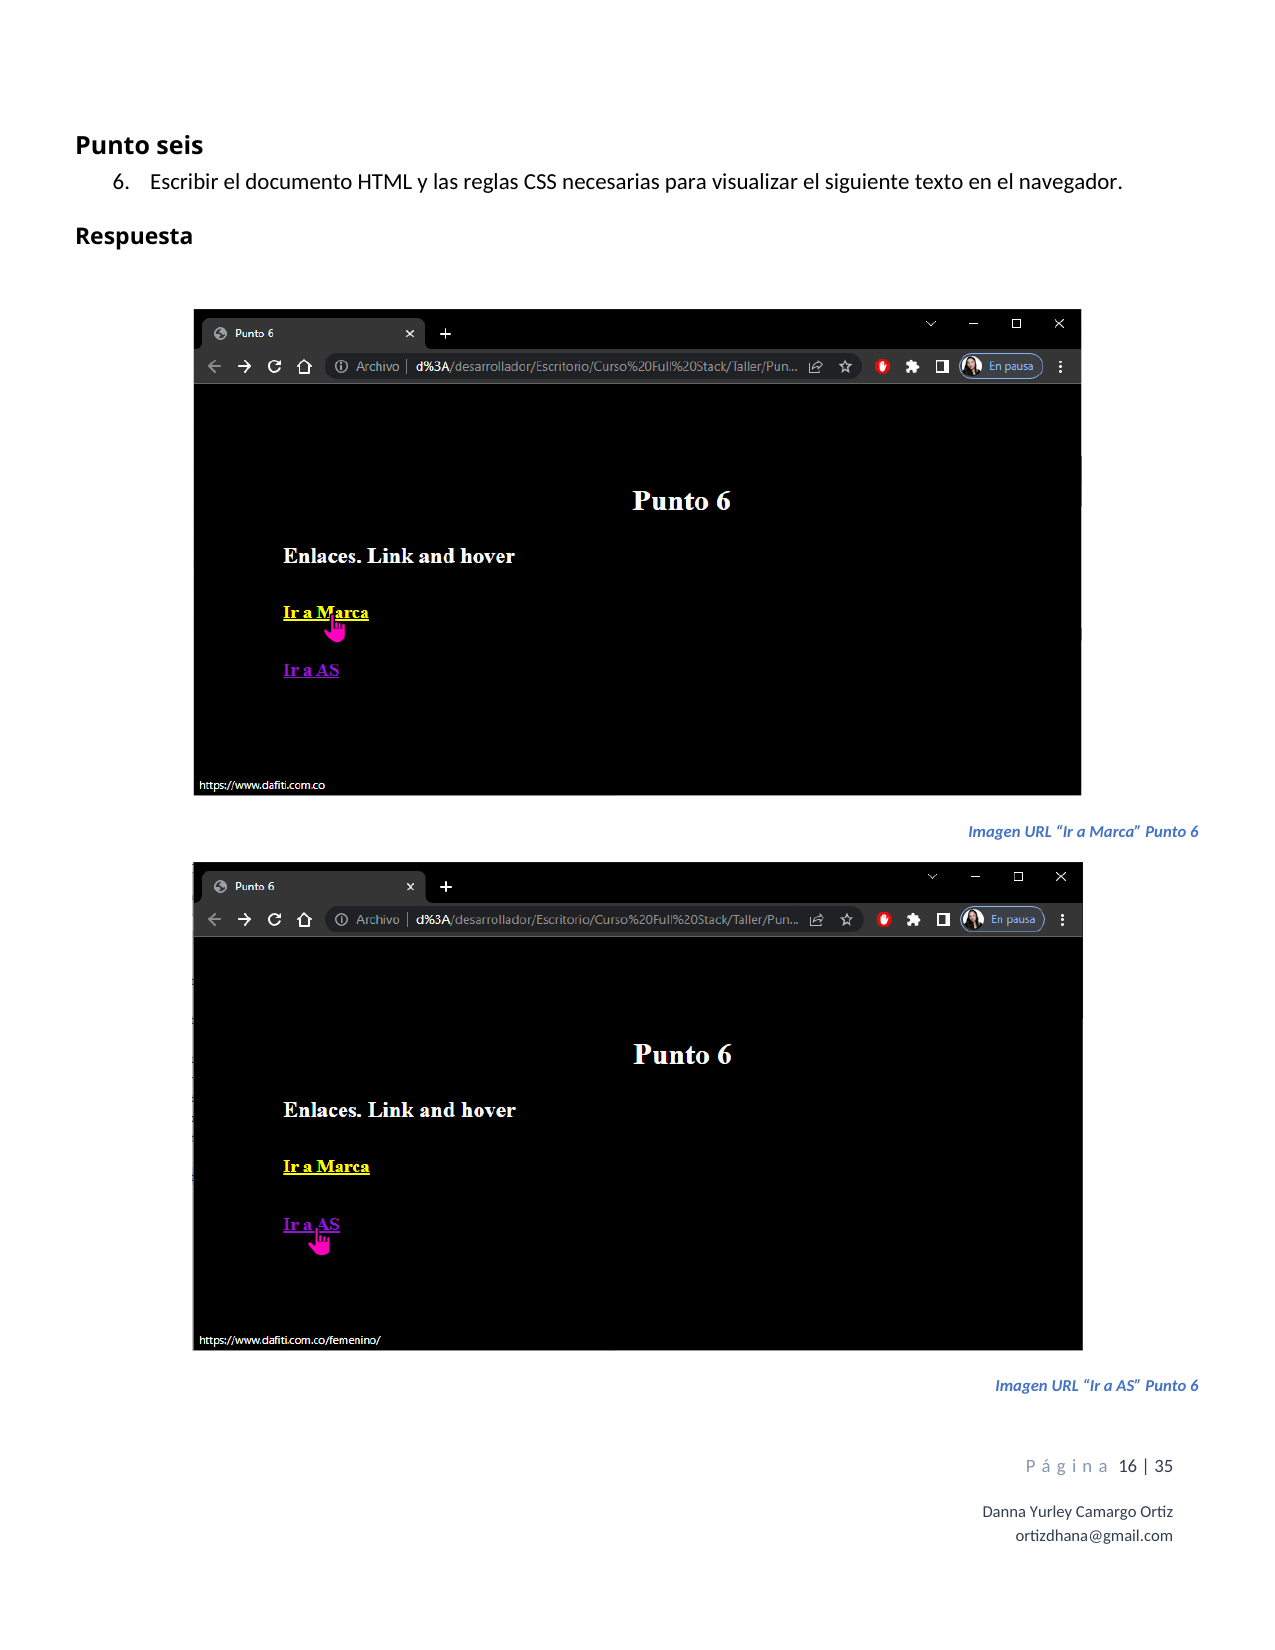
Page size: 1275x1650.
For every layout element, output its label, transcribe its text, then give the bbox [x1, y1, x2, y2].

text Imagen URL “Ir a AS” Punto 6 [75, 1376, 1200, 1396]
picture [192, 862, 1083, 1351]
subtitle Respuesta [75, 220, 1200, 251]
picture [193, 309, 1082, 796]
list Escribir el documento HTML y las reglas CSS necesarias para visualizar el siguiente texto en el navegador. [112, 167, 1200, 195]
subtitle Punto seis [75, 128, 1200, 162]
text Imagen URL “Ir a Marca” Punto 6 [75, 821, 1200, 841]
